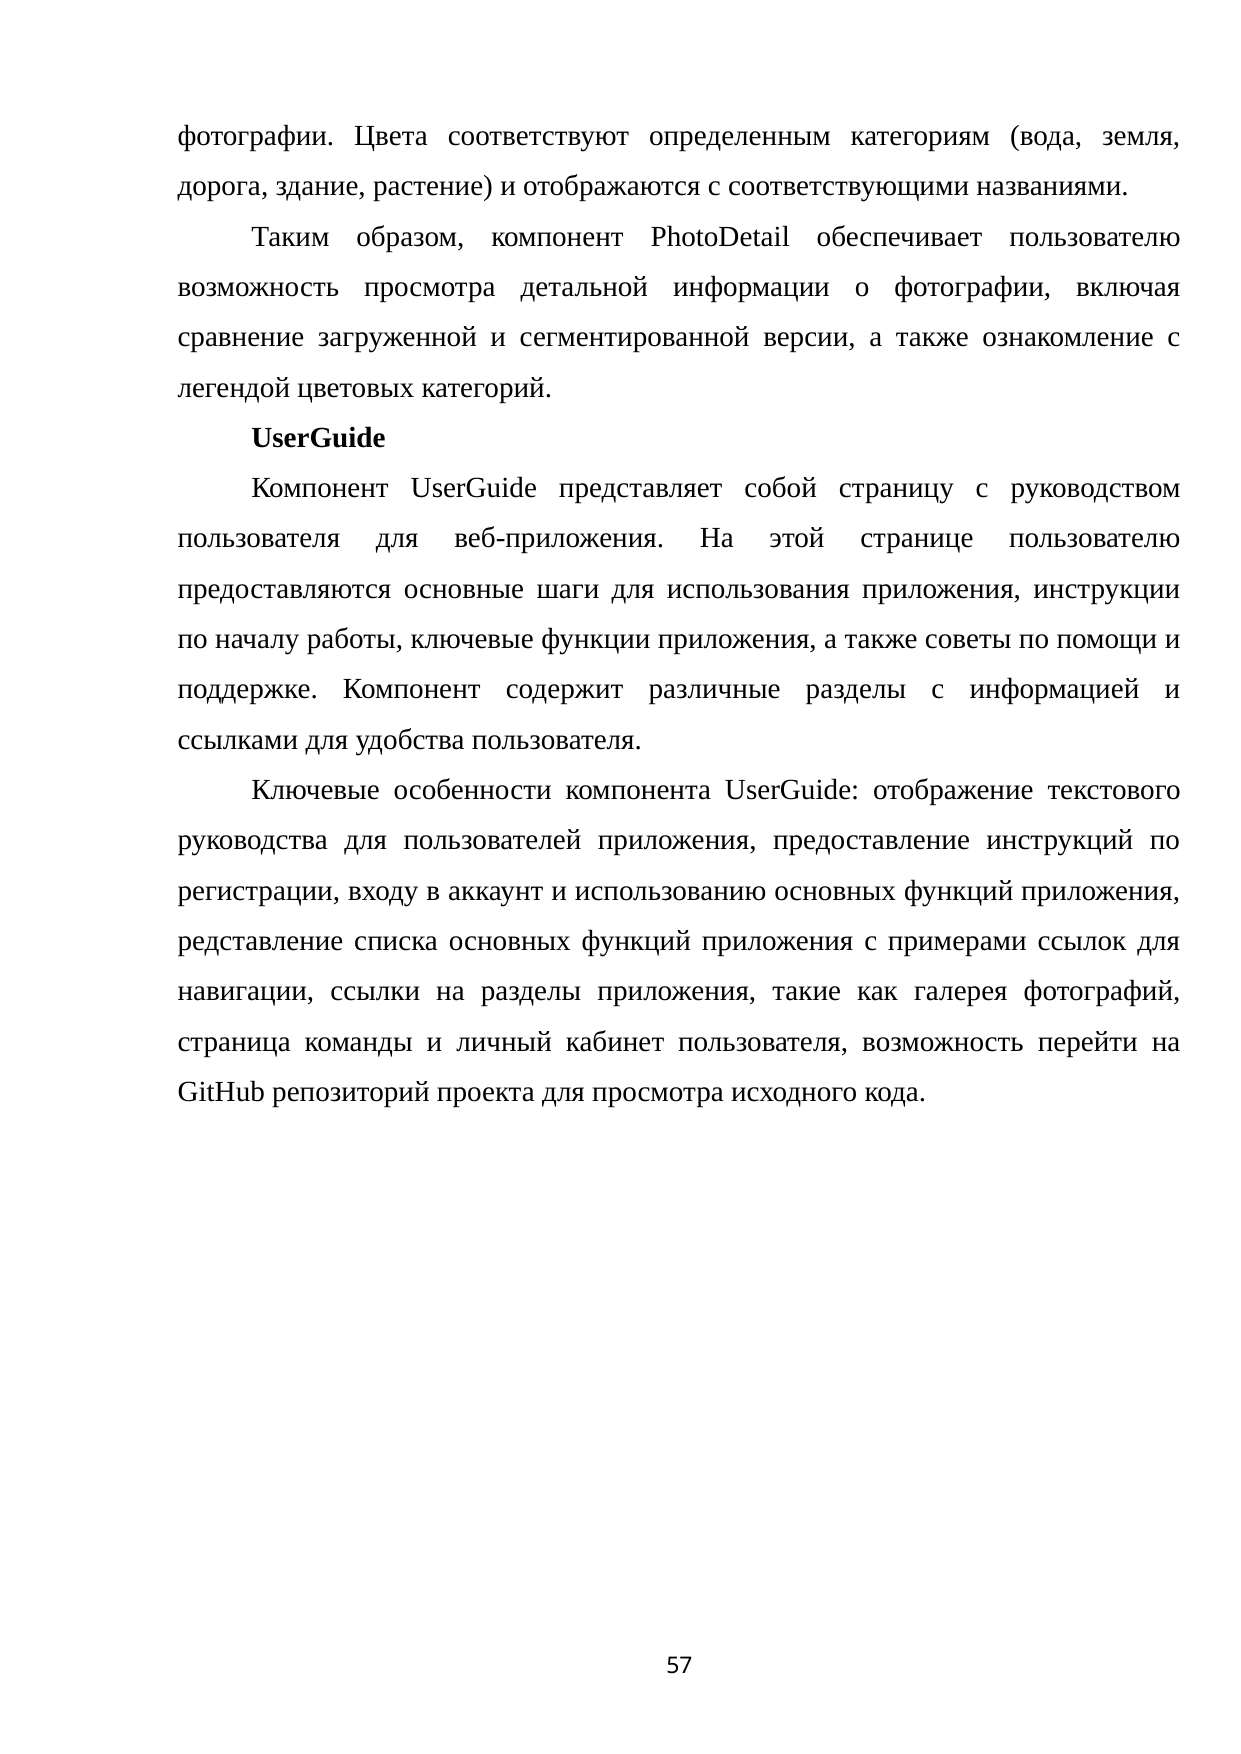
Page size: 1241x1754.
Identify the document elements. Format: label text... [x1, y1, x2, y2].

text UserGuide [177, 420, 1181, 453]
text Таким образом, компонент PhotoDetail обеспечивает пользователю возможность просмотра детальной информации о фотографии, включая сравнение загруженной и сегментированной версии, а также ознакомление с легендой цветовых категорий. [177, 219, 1181, 403]
text Ключевые особенности компонента UserGuide: отображение текстового руководства для пользователей приложения, предоставление инструкций по регистрации, входу в аккаунт и использованию основных функций приложения, редставление списка основных функций приложения с примерами ссылок для навигации, ссылки на разделы приложения, такие как галерея фотографий, страница команды и личный кабинет пользователя, возможность перейти на GitHub репозиторий проекта для просмотра исходного кода. [177, 772, 1181, 1108]
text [177, 118, 1181, 202]
text Компонент UserGuide представляет собой страницу с руководством пользователя для веб-приложения. На этой странице пользователю предоставляются основные шаги для использования приложения, инструкции по началу работы, ключевые функции приложения, а также советы по помощи и поддержке. Компонент содержит различные разделы с информацией и ссылками для удобства пользователя. [177, 470, 1181, 755]
